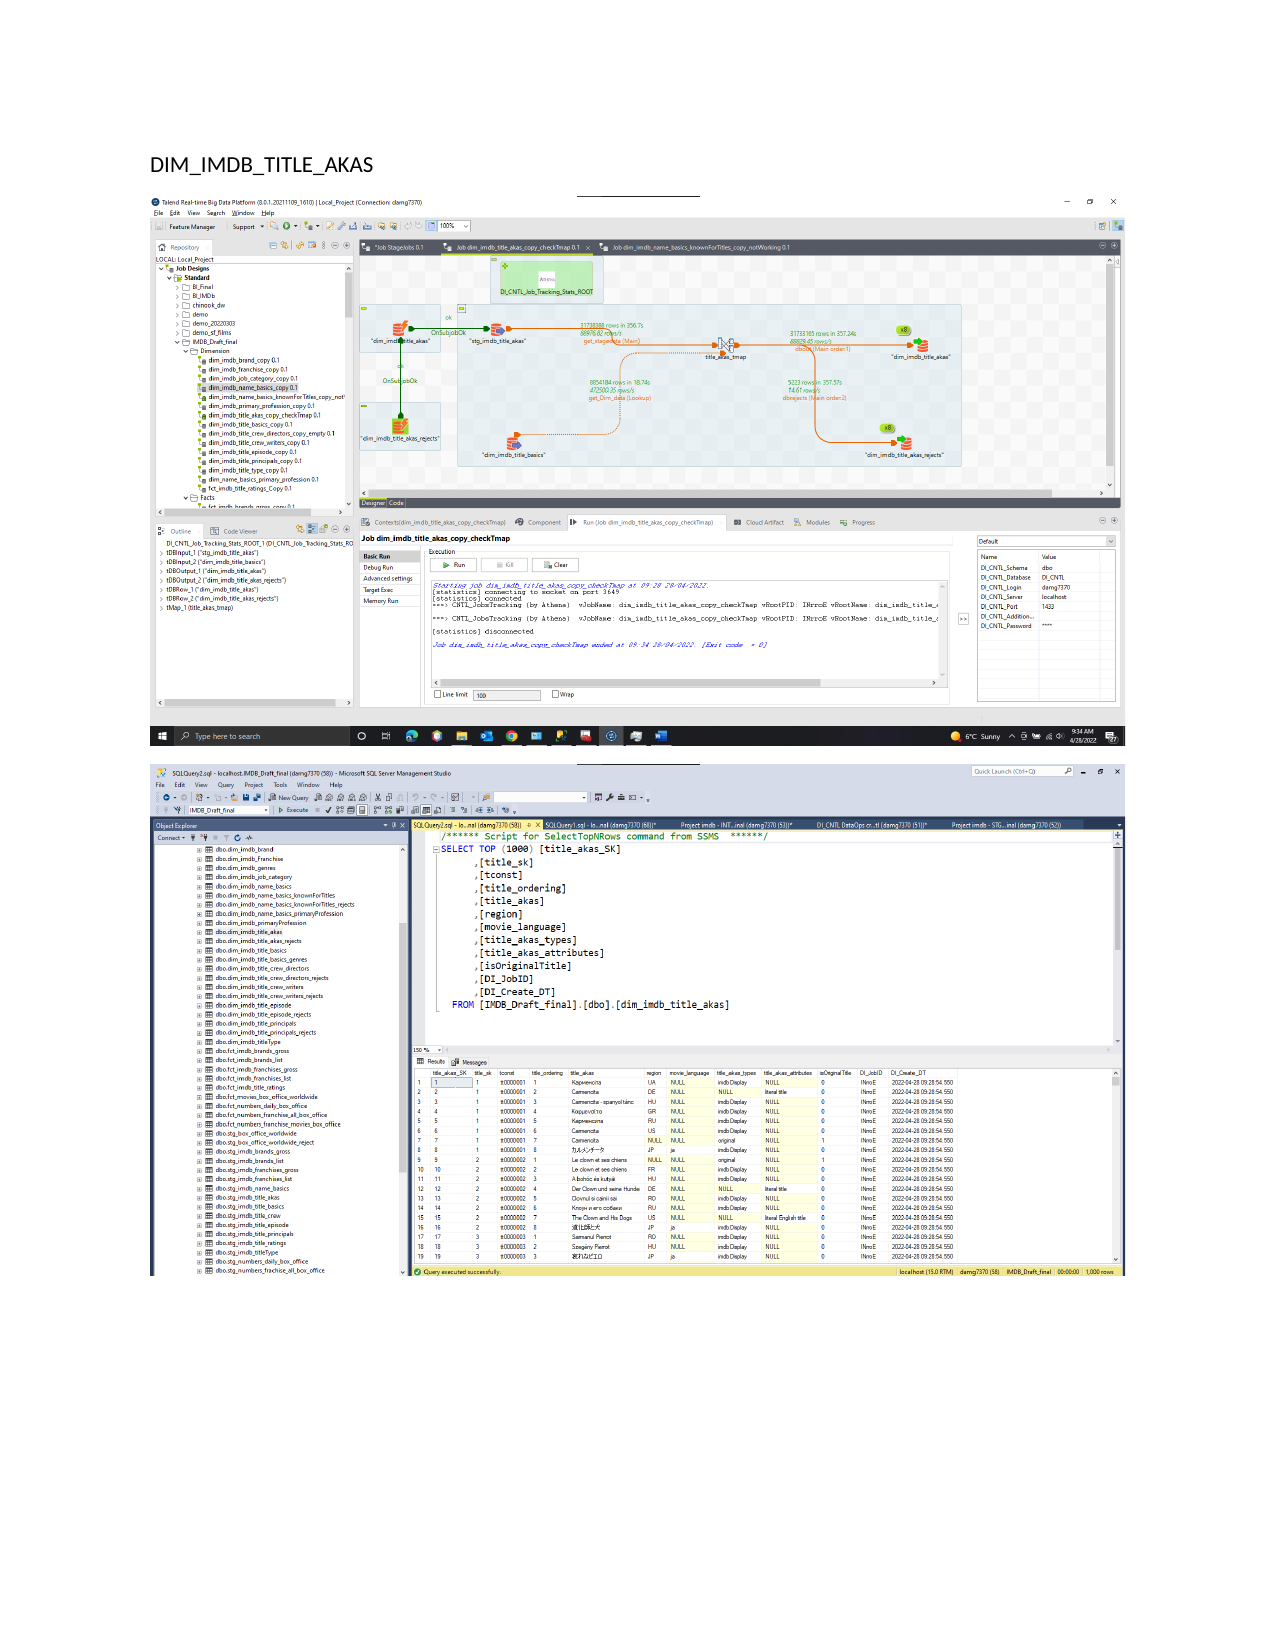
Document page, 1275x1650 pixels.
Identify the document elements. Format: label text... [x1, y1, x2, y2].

picture [150, 764, 1125, 1276]
picture [150, 196, 1125, 746]
text DIM_IMDB_TITLE_AKAS [150, 150, 1125, 178]
